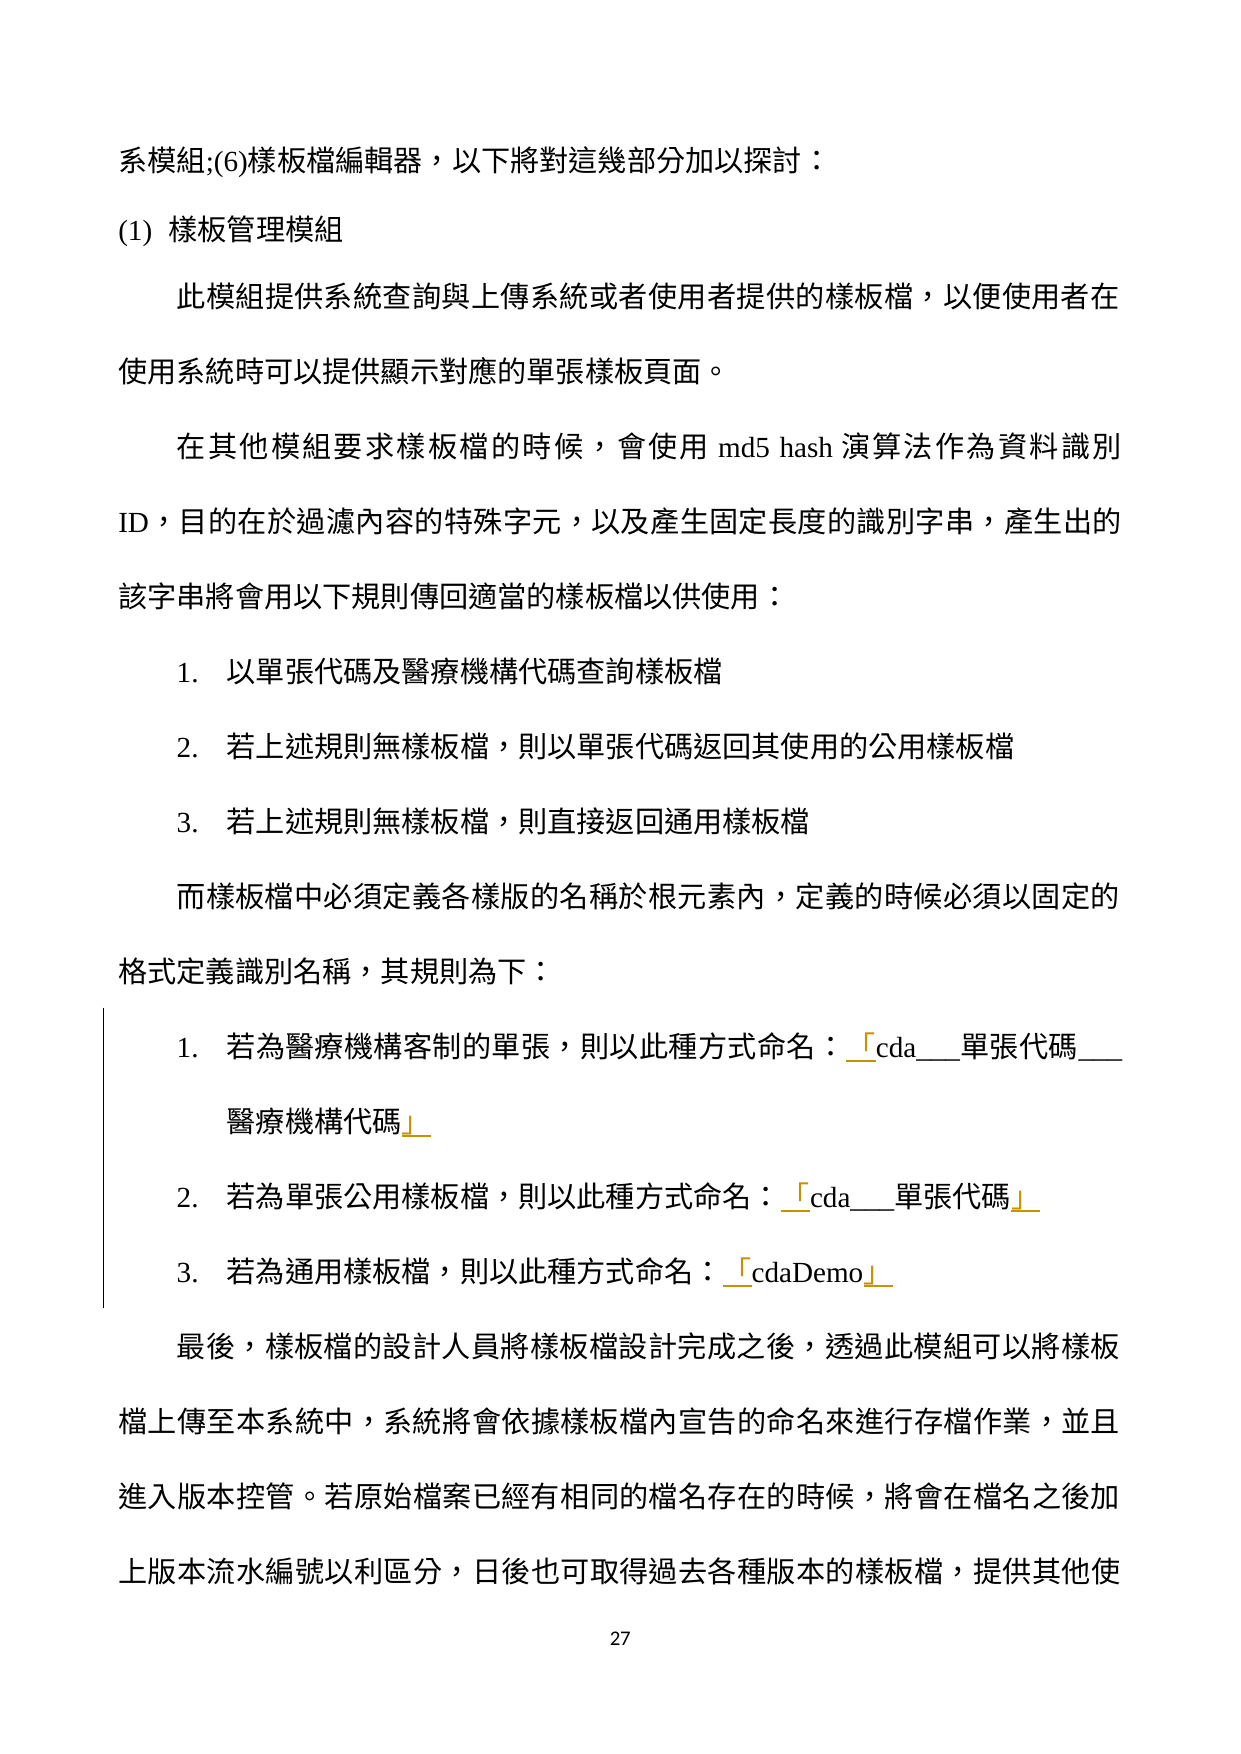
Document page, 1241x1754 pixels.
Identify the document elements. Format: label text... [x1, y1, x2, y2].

subtitle 樣板管理模組 [118, 206, 1122, 248]
list 若上述規則無樣板檔，則直接返回通用樣板檔 [176, 783, 1122, 858]
list 若上述規則無樣板檔，則以單張代碼返回其使用的公用樣板檔 [176, 708, 1122, 783]
text 而樣板檔中必須定義各樣版的名稱於根元素內，定義的時候必須以固定的格式定義識別名稱，其規則為下： [118, 858, 1122, 1008]
text 在其他模組要求樣板檔的時候，會使用md5 hash演算法作為資料識別ID，目的在於過濾內容的特殊字元，以及產生固定長度的識別字串，產生出的該字串將會用以下規則傳回適當的樣板檔以供使用： [118, 408, 1122, 633]
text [118, 122, 1122, 197]
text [118, 1308, 1122, 1608]
list 以單張代碼及醫療機構代碼查詢樣板檔 [176, 633, 1122, 708]
list 若為通用樣板檔，則以此種方式命名：cdaDemo [176, 1233, 1122, 1308]
text 此模組提供系統查詢與上傳系統或者使用者提供的樣板檔，以便使用者在使用系統時可以提供顯示對應的單張樣板頁面。 [118, 258, 1122, 408]
list 若為單張公用樣板檔，則以此種方式命名：cda___單張代碼 [176, 1158, 1122, 1233]
list 若為醫療機構客制的單張，則以此種方式命名：cda___單張代碼___醫療機構代碼 [176, 1008, 1122, 1158]
